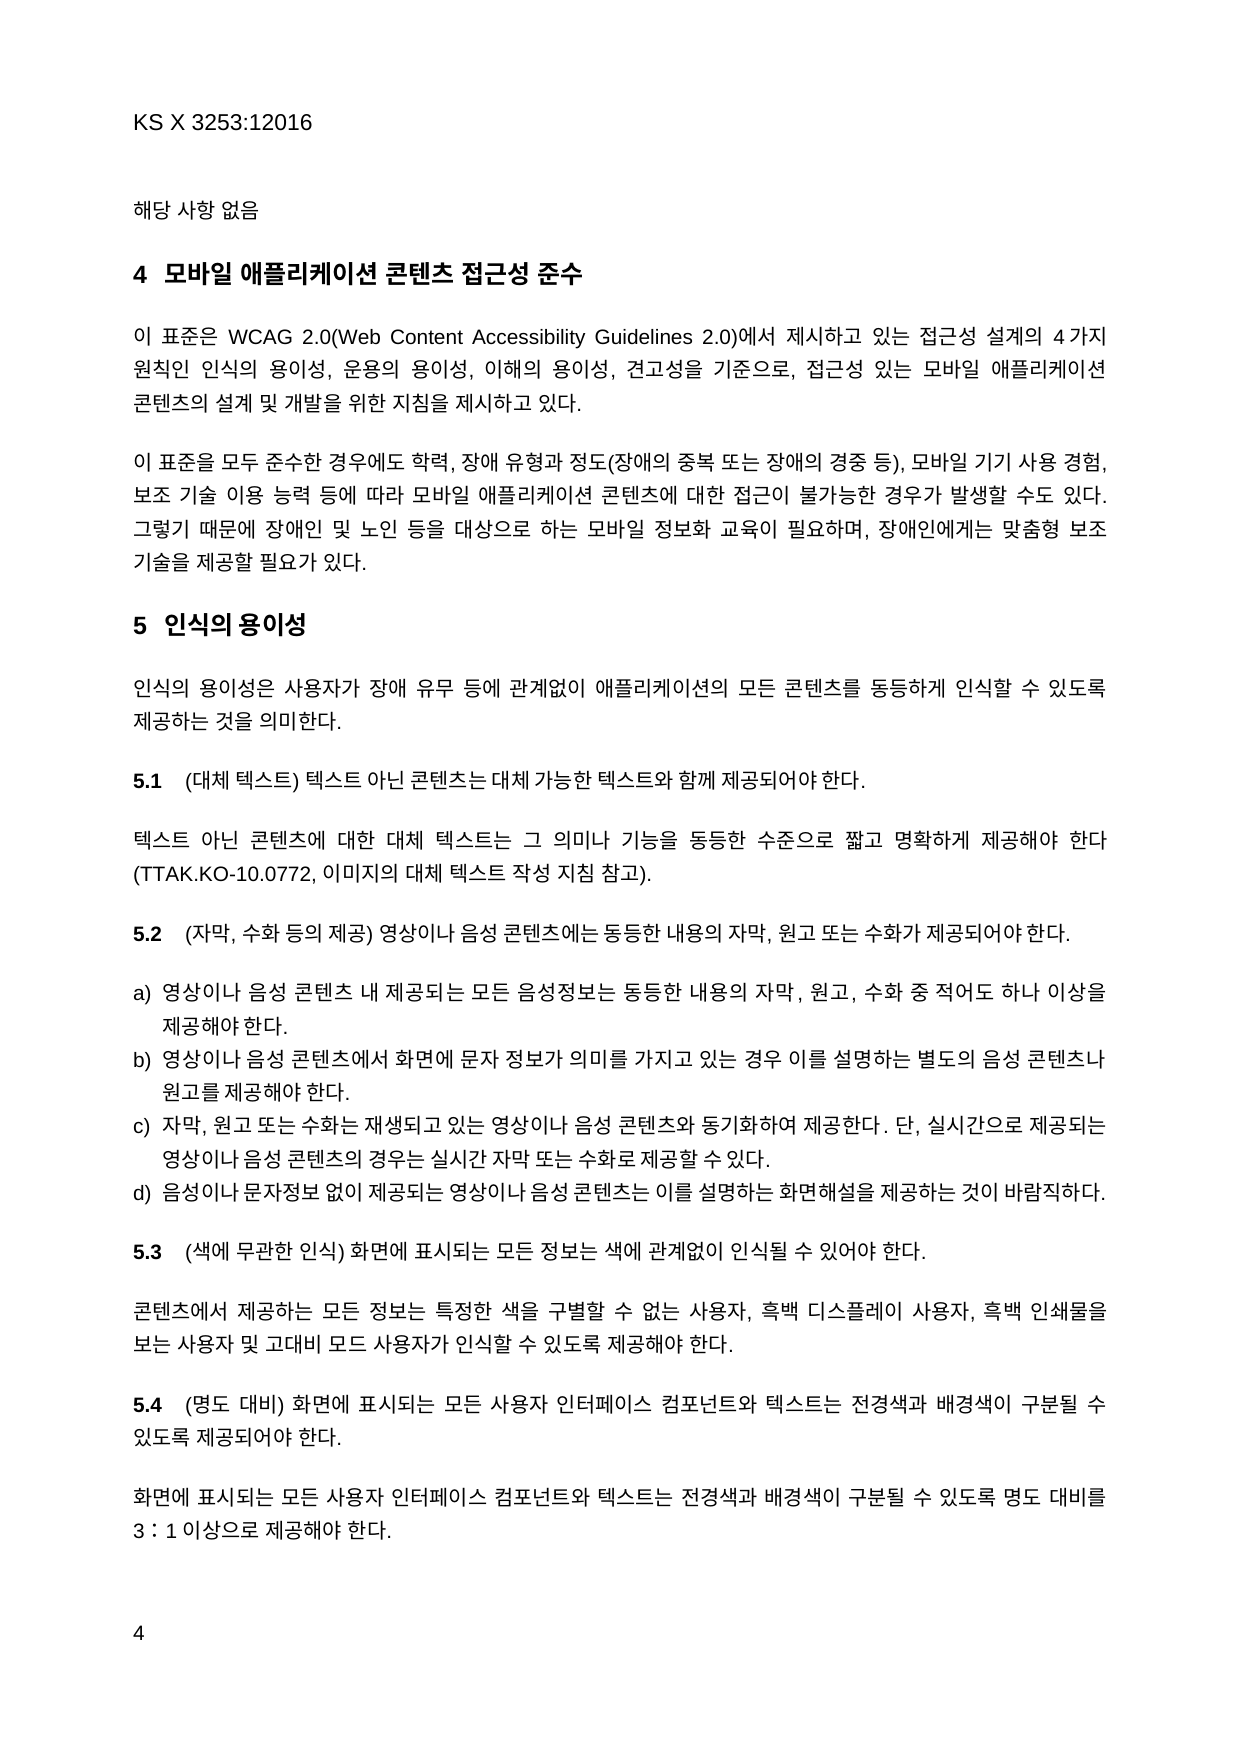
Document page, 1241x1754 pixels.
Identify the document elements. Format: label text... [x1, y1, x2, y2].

text 이 표준을 모두 준수한 경우에도 학력, 장애 유형과 정도(장애의 중복 또는 장애의 경중 등), 모바일 기기 사용 경험, 보조 기술 이용 능력 등에 따라 모바일 애플리케이션 콘텐츠에 대한 접근이 불가능한 경우가 발생할 수도 있다. 그렇기 때문에 장애인 및 노인 등을 대상으로 하는 모바일 정보화 교육이 필요하며, 장애인에게는 맞춤형 보조 기술을 제공할 필요가 있다. [133, 446, 1107, 576]
text 화면에 표시되는 모든 사용자 인터페이스 컴포넌트와 텍스트는 전경색과 배경색이 구분될 수 있도록 명도 대비를 3：1 이상으로 제공해야 한다. [133, 1481, 1107, 1544]
list 영상이나 음성 콘텐츠에서 화면에 문자 정보가 의미를 가지고 있는 경우 이를 설명하는 별도의 음성 콘텐츠나 원고를 제공해야 한다. [133, 1043, 1107, 1107]
subtitle 인식의 용이성 [133, 606, 1107, 642]
text (대체 텍스트) 텍스트 아닌 콘텐츠는 대체 가능한 텍스트와 함께 제공되어야 한다. [133, 765, 1107, 795]
text (자막, 수화 등의 제공) 영상이나 음성 콘텐츠에는 동등한 내용의 자막, 원고 또는 수화가 제공되어야 한다. [133, 917, 1107, 947]
list 영상이나 음성 콘텐츠 내 제공되는 모든 음성정보는 동등한 내용의 자막, 원고, 수화 중 적어도 하나 이상을 제공해야 한다. [133, 977, 1107, 1040]
list 자막, 원고 또는 수화는 재생되고 있는 영상이나 음성 콘텐츠와 동기화하여 제공한다. 단, 실시간으로 제공되는 영상이나 음성 콘텐츠의 경우는 실시간 자막 또는 수화로 제공할 수 있다. [133, 1109, 1107, 1173]
list 음성이나 문자정보 없이 제공되는 영상이나 음성 콘텐츠는 이를 설명하는 화면해설을 제공하는 것이 바람직하다. [133, 1176, 1107, 1206]
text (색에 무관한 인식) 화면에 표시되는 모든 정보는 색에 관계없이 인식될 수 있어야 한다. [133, 1236, 1107, 1266]
text 이 표준은 WCAG 2.0(Web Content Accessibility Guidelines 2.0)에서 제시하고 있는 접근성 설계의 4가지 원칙인 인식의 용이성, 운용의 용이성, 이해의 용이성, 견고성을 기준으로, 접근성 있는 모바일 애플리케이션 콘텐츠의 설계 및 개발을 위한 지침을 제시하고 있다. [133, 320, 1107, 417]
text 텍스트 아닌 콘텐츠에 대한 대체 텍스트는 그 의미나 기능을 동등한 수준으로 짧고 명확하게 제공해야 한다(TTAK.KO-10.0772, 이미지의 대체 텍스트 작성 지침 참고). [133, 824, 1107, 888]
text 인식의 용이성은 사용자가 장애 유무 등에 관계없이 애플리케이션의 모든 콘텐츠를 동등하게 인식할 수 있도록 제공하는 것을 의미한다. [133, 672, 1107, 735]
text (명도 대비) 화면에 표시되는 모든 사용자 인터페이스 컴포넌트와 텍스트는 전경색과 배경색이 구분될 수 있도록 제공되어야 한다. [133, 1388, 1107, 1451]
text 콘텐츠에서 제공하는 모든 정보는 특정한 색을 구별할 수 없는 사용자, 흑백 디스플레이 사용자, 흑백 인쇄물을 보는 사용자 및 고대비 모드 사용자가 인식할 수 있도록 제공해야 한다. [133, 1295, 1107, 1359]
subtitle 모바일 애플리케이션 콘텐츠 접근성 준수 [133, 254, 1107, 291]
text 해당 사항 없음 [133, 195, 1107, 225]
